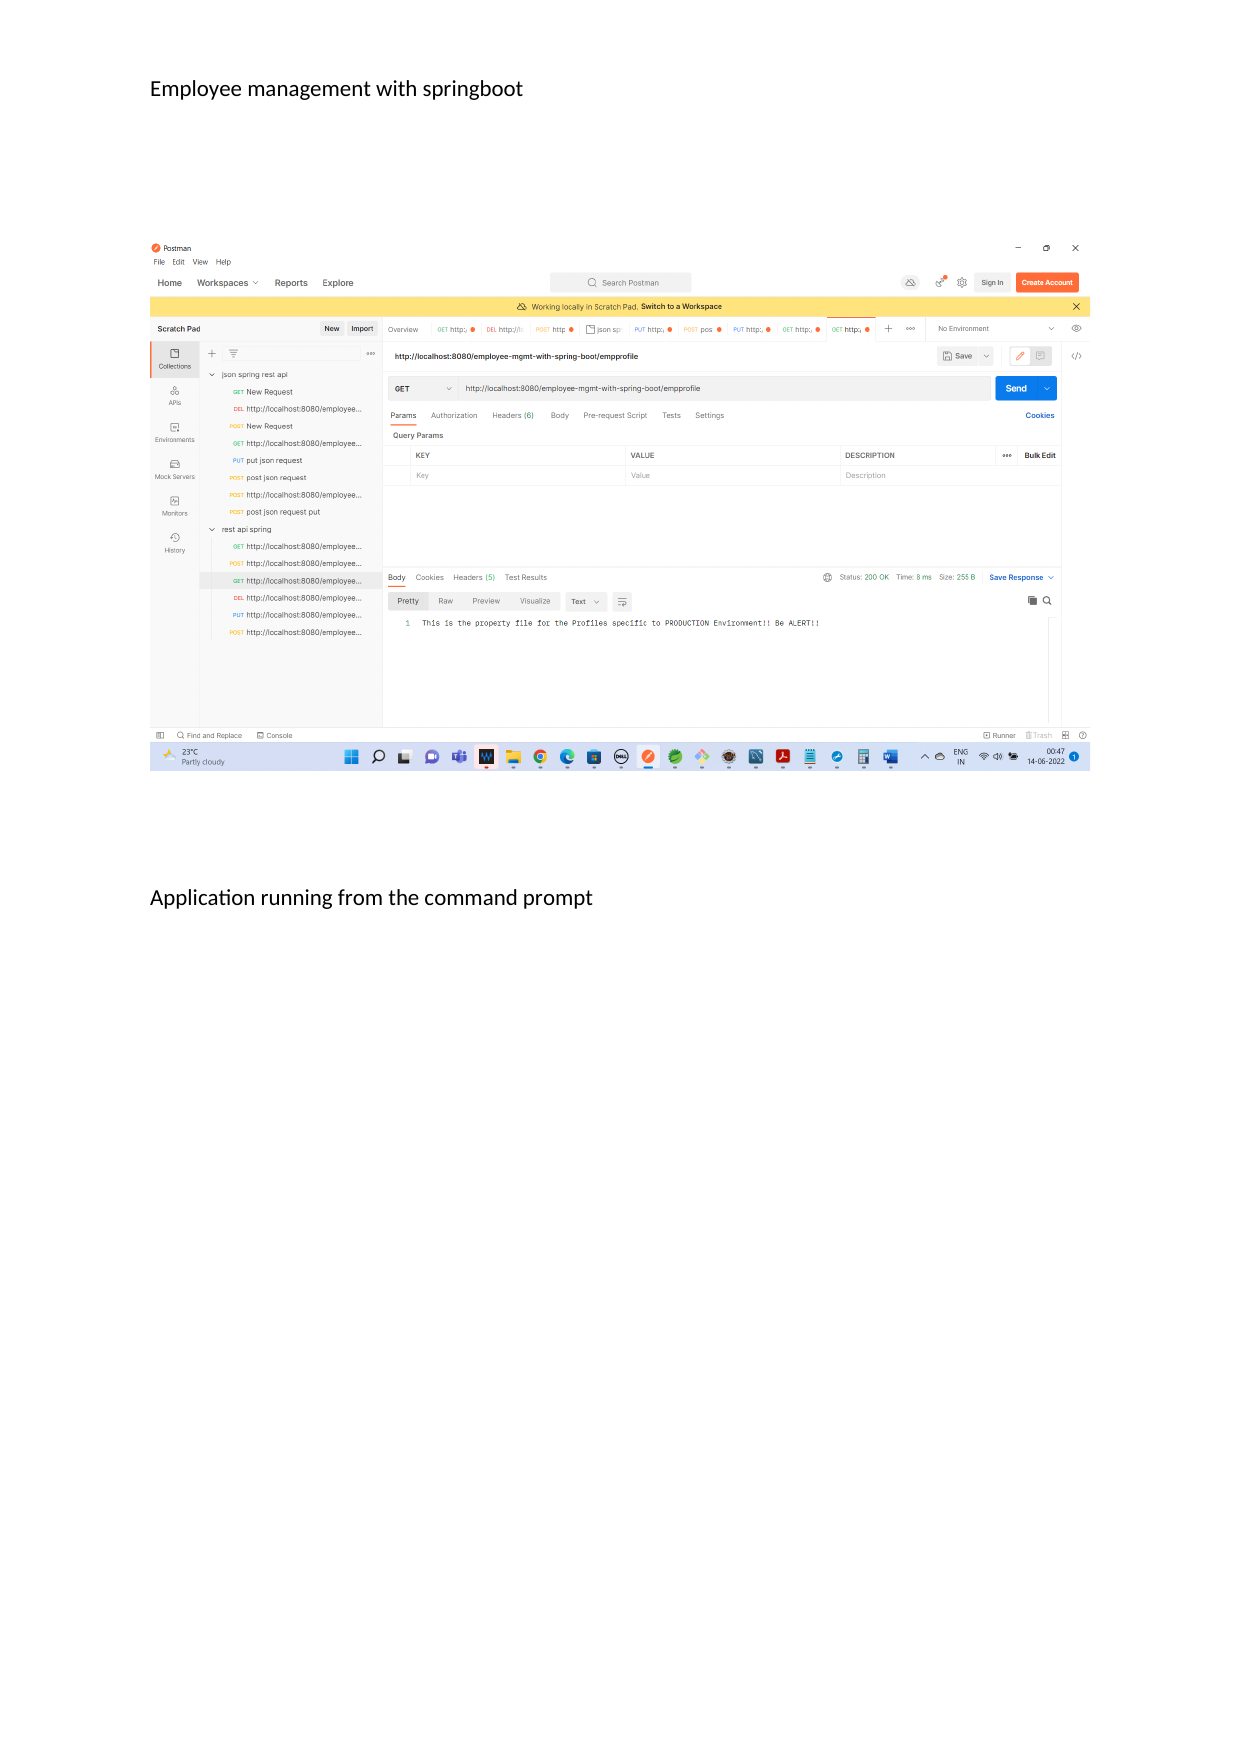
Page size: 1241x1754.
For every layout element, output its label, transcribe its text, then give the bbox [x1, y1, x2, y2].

picture [150, 241, 1091, 771]
text Application running from the command prompt [150, 883, 1090, 911]
